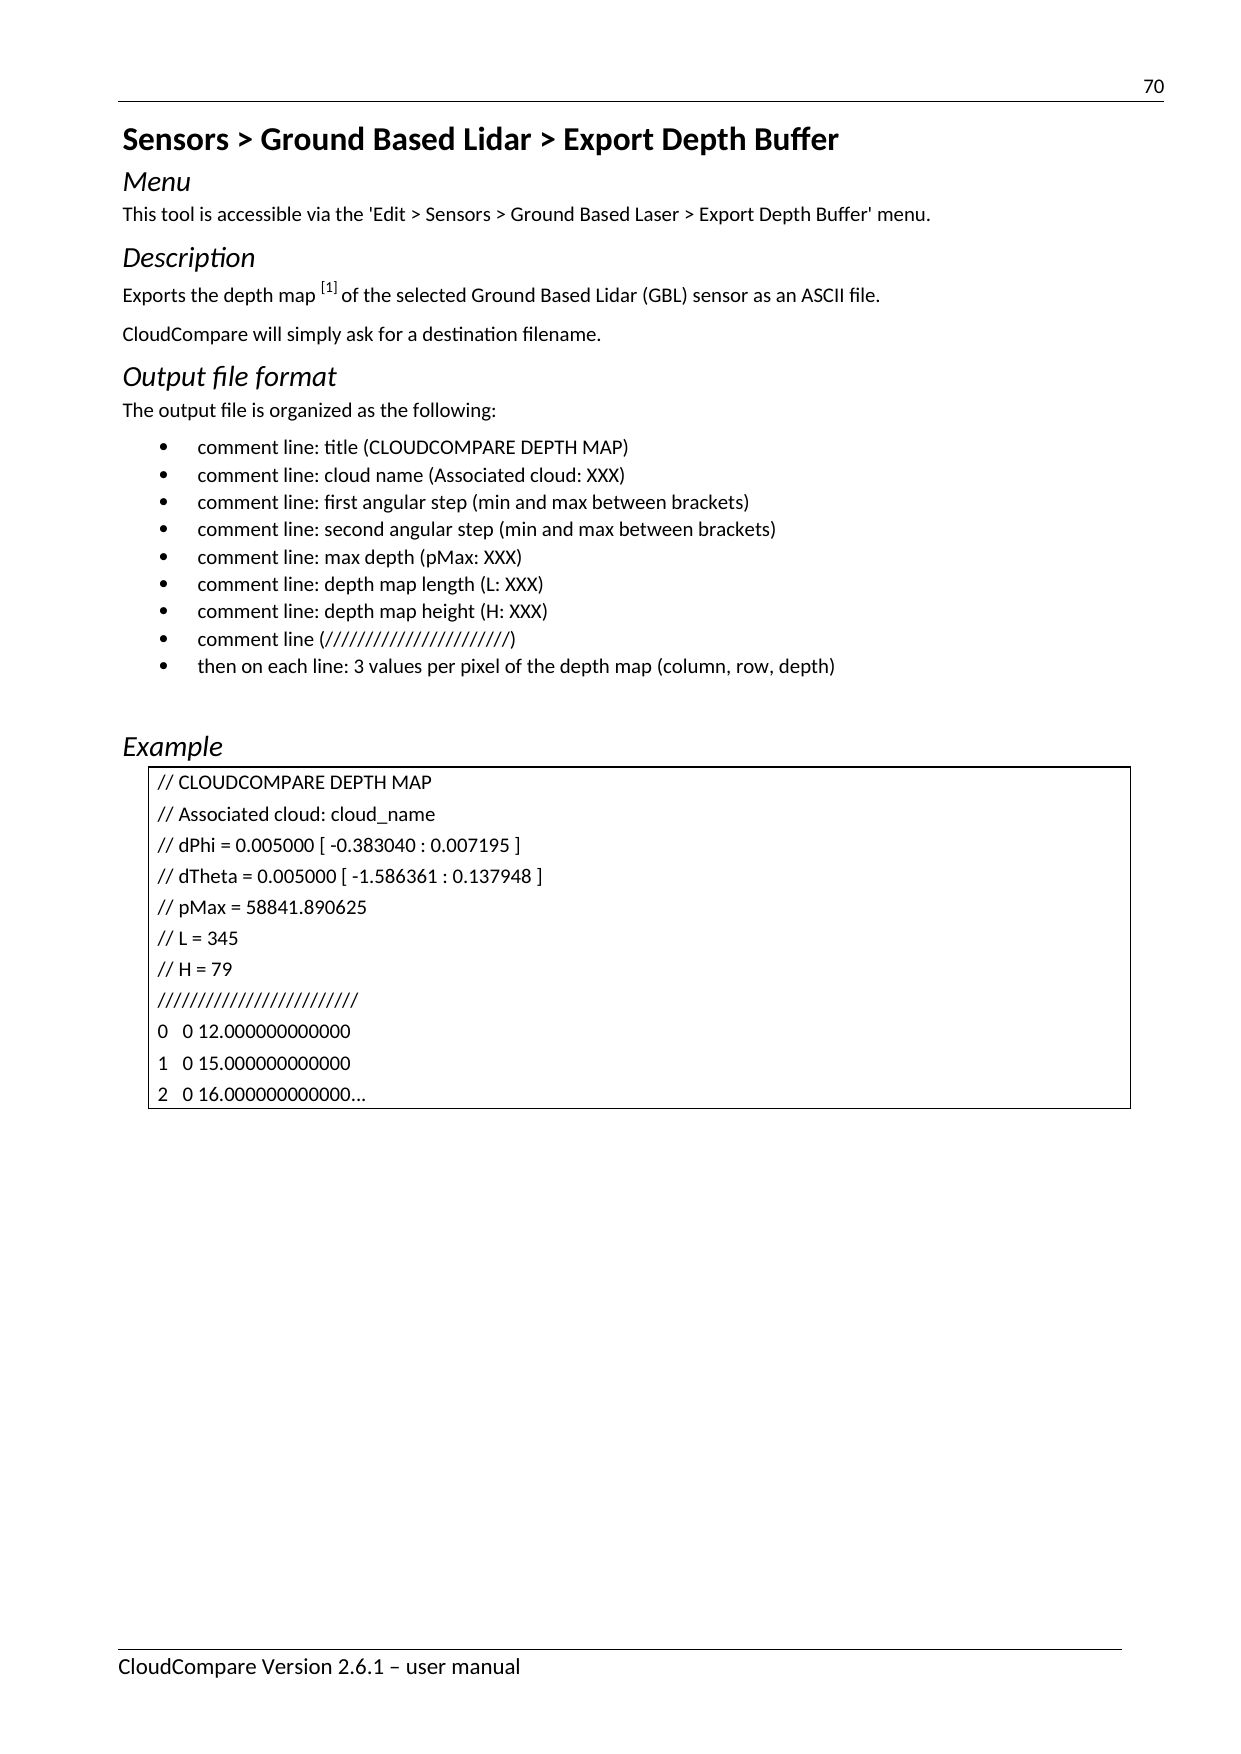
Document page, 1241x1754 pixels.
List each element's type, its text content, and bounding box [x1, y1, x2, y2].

text // dPhi = 0.005000 [ -0.383040 : 0.007195 ] [149, 829, 1130, 857]
subtitle Example [122, 728, 1122, 763]
list 0 16.000000000000... [149, 1078, 1130, 1108]
text This tool is accessible via the 'Edit > Sensors > Ground Based Laser > Export Depth Buffer' menu. [122, 202, 1122, 227]
subtitle Menu [122, 163, 1122, 198]
text CloudCompare will simply ask for a destination filename. [122, 321, 1122, 347]
list comment line: first angular step (min and max between brackets) [160, 489, 1122, 514]
list 0 15.000000000000 [149, 1047, 1130, 1075]
text Exports the depth map [1] of the selected Ground Based Lidar (GBL) sensor as an ASCII file. [122, 277, 1122, 309]
list comment line: max depth (pMax: XXX) [160, 544, 1122, 569]
list comment line: cloud name (Associated cloud: XXX) [160, 462, 1122, 487]
text // L = 345 [149, 922, 1130, 951]
subtitle Description [122, 239, 1122, 274]
subtitle Output file format [122, 358, 1122, 394]
subtitle Sensors > Ground Based Lidar > Export Depth Buffer [122, 118, 1122, 159]
list then on each line: 3 values per pixel of the depth map (column, row, depth) [160, 653, 1122, 679]
list 0 12.000000000000 [149, 1016, 1130, 1044]
text // H = 79 [149, 953, 1130, 982]
list comment line: depth map length (L: XXX) [160, 571, 1122, 597]
list comment line: depth map height (H: XXX) [160, 599, 1122, 624]
text // dTheta = 0.005000 [ -1.586361 : 0.137948 ] [149, 860, 1130, 888]
list comment line (///////////////////////) [160, 626, 1122, 652]
text // Associated cloud: cloud_name [149, 798, 1130, 826]
text ///////////////////////// [149, 984, 1130, 1013]
list comment line: title (CLOUDCOMPARE DEPTH MAP) [160, 434, 1122, 460]
text // pMax = 58841.890625 [149, 891, 1130, 919]
text The output file is organized as the following: [122, 397, 1122, 423]
list comment line: second angular step (min and max between brackets) [160, 517, 1122, 542]
text // CLOUDCOMPARE DEPTH MAP [149, 768, 1130, 795]
